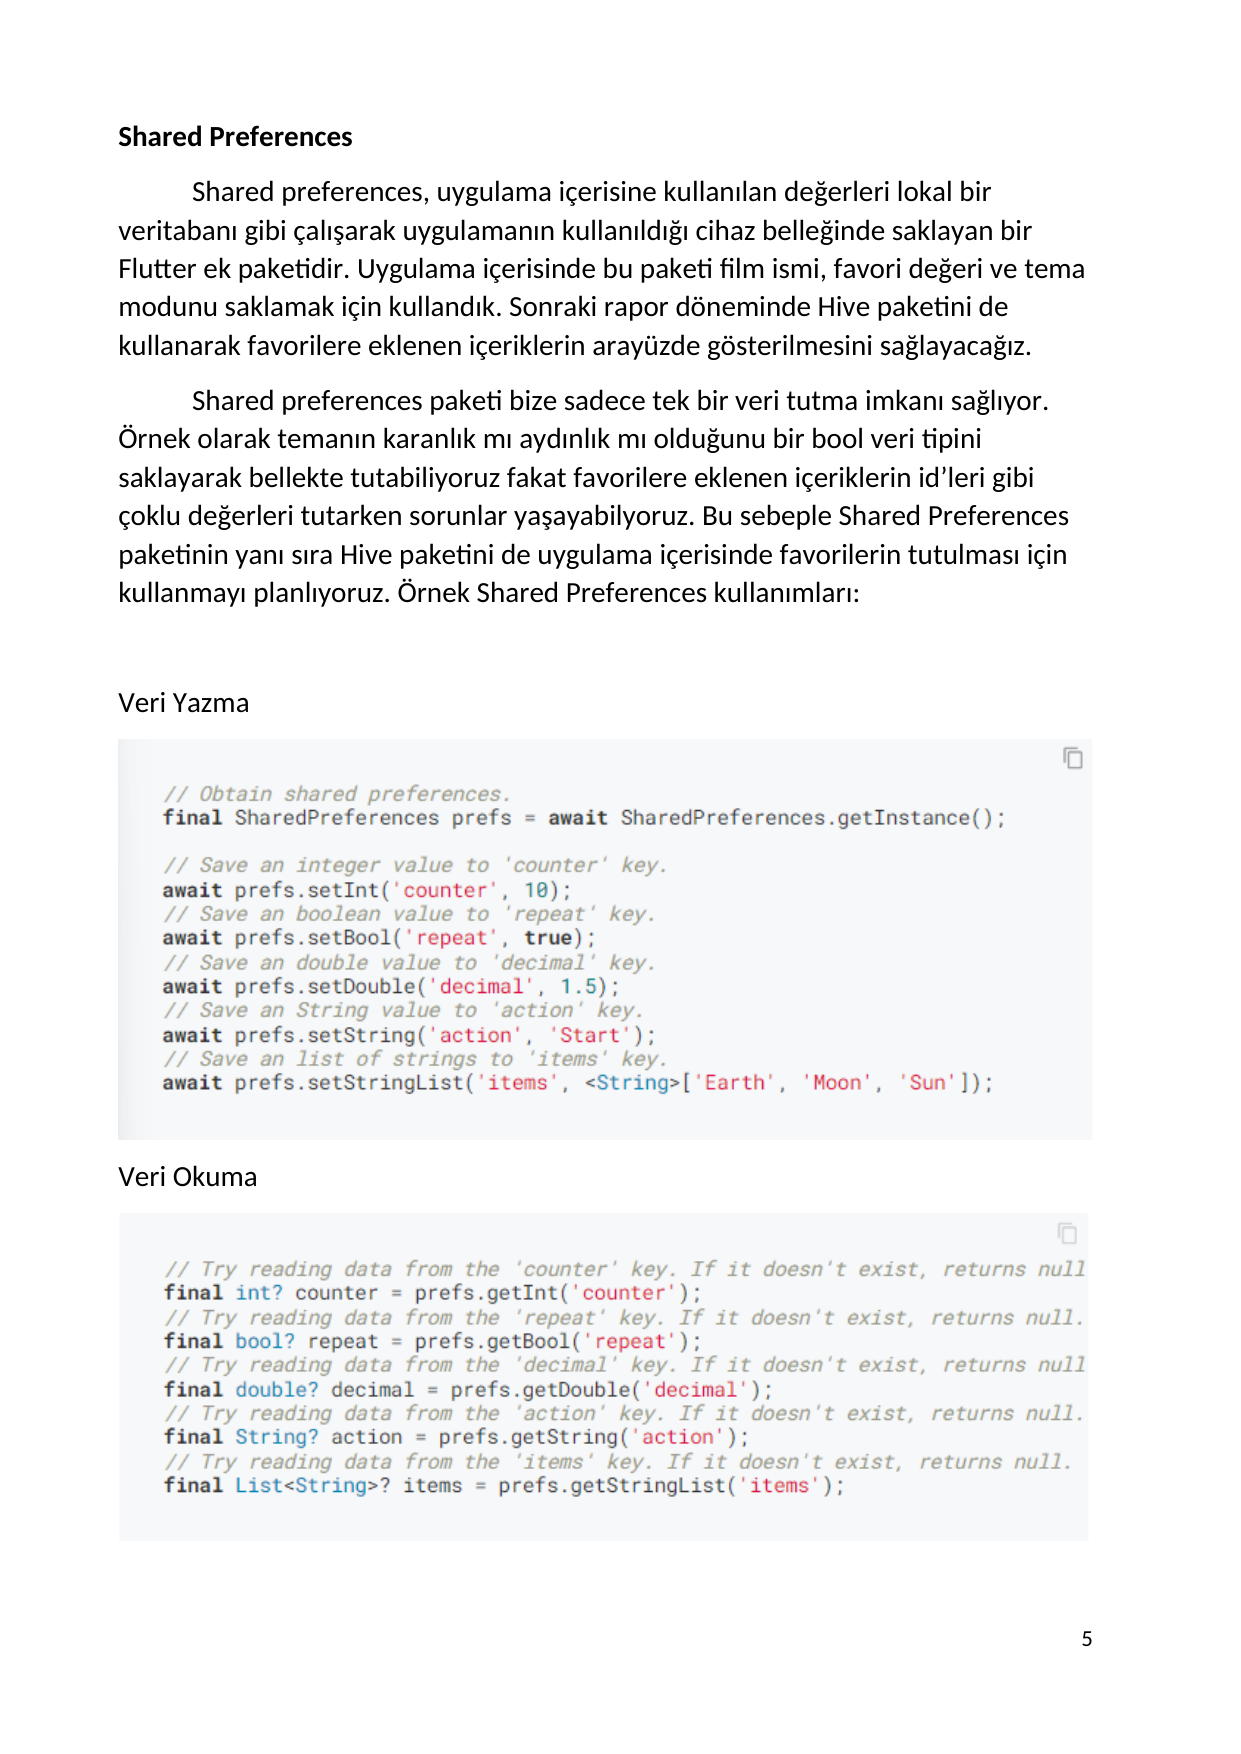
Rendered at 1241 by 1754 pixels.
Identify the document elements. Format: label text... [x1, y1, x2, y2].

text Shared Preferences [118, 118, 1092, 154]
text Shared preferences, uygulama içerisine kullanılan değerleri lokal bir veritabanı gibi çalışarak uygulamanın kullanıldığı cihaz belleğinde saklayan bir Flutter ek paketidir. Uygulama içerisinde bu paketi film ismi, favori değeri ve tema modunu saklamak için kullandık. Sonraki rapor döneminde Hive paketini de kullanarak favorilere eklenen içeriklerin arayüzde gösterilmesini sağlayacağız. [118, 173, 1092, 363]
picture [118, 739, 1093, 1140]
text Veri Yazma [118, 684, 1092, 720]
picture [118, 1213, 1093, 1541]
text Shared preferences paketi bize sadece tek bir veri tutma imkanı sağlıyor. Örnek olarak temanın karanlık mı aydınlık mı olduğunu bir bool veri tipini saklayarak bellekte tutabiliyoruz fakat favorilere eklenen içeriklerin id’leri gibi çoklu değerleri tutarken sorunlar yaşayabilyoruz. Bu sebeple Shared Preferences paketinin yanı sıra Hive paketini de uygulama içerisinde favorilerin tutulması için kullanmayı planlıyoruz. Örnek Shared Preferences kullanımları: [118, 382, 1092, 610]
text Veri Okuma [118, 1158, 1092, 1194]
